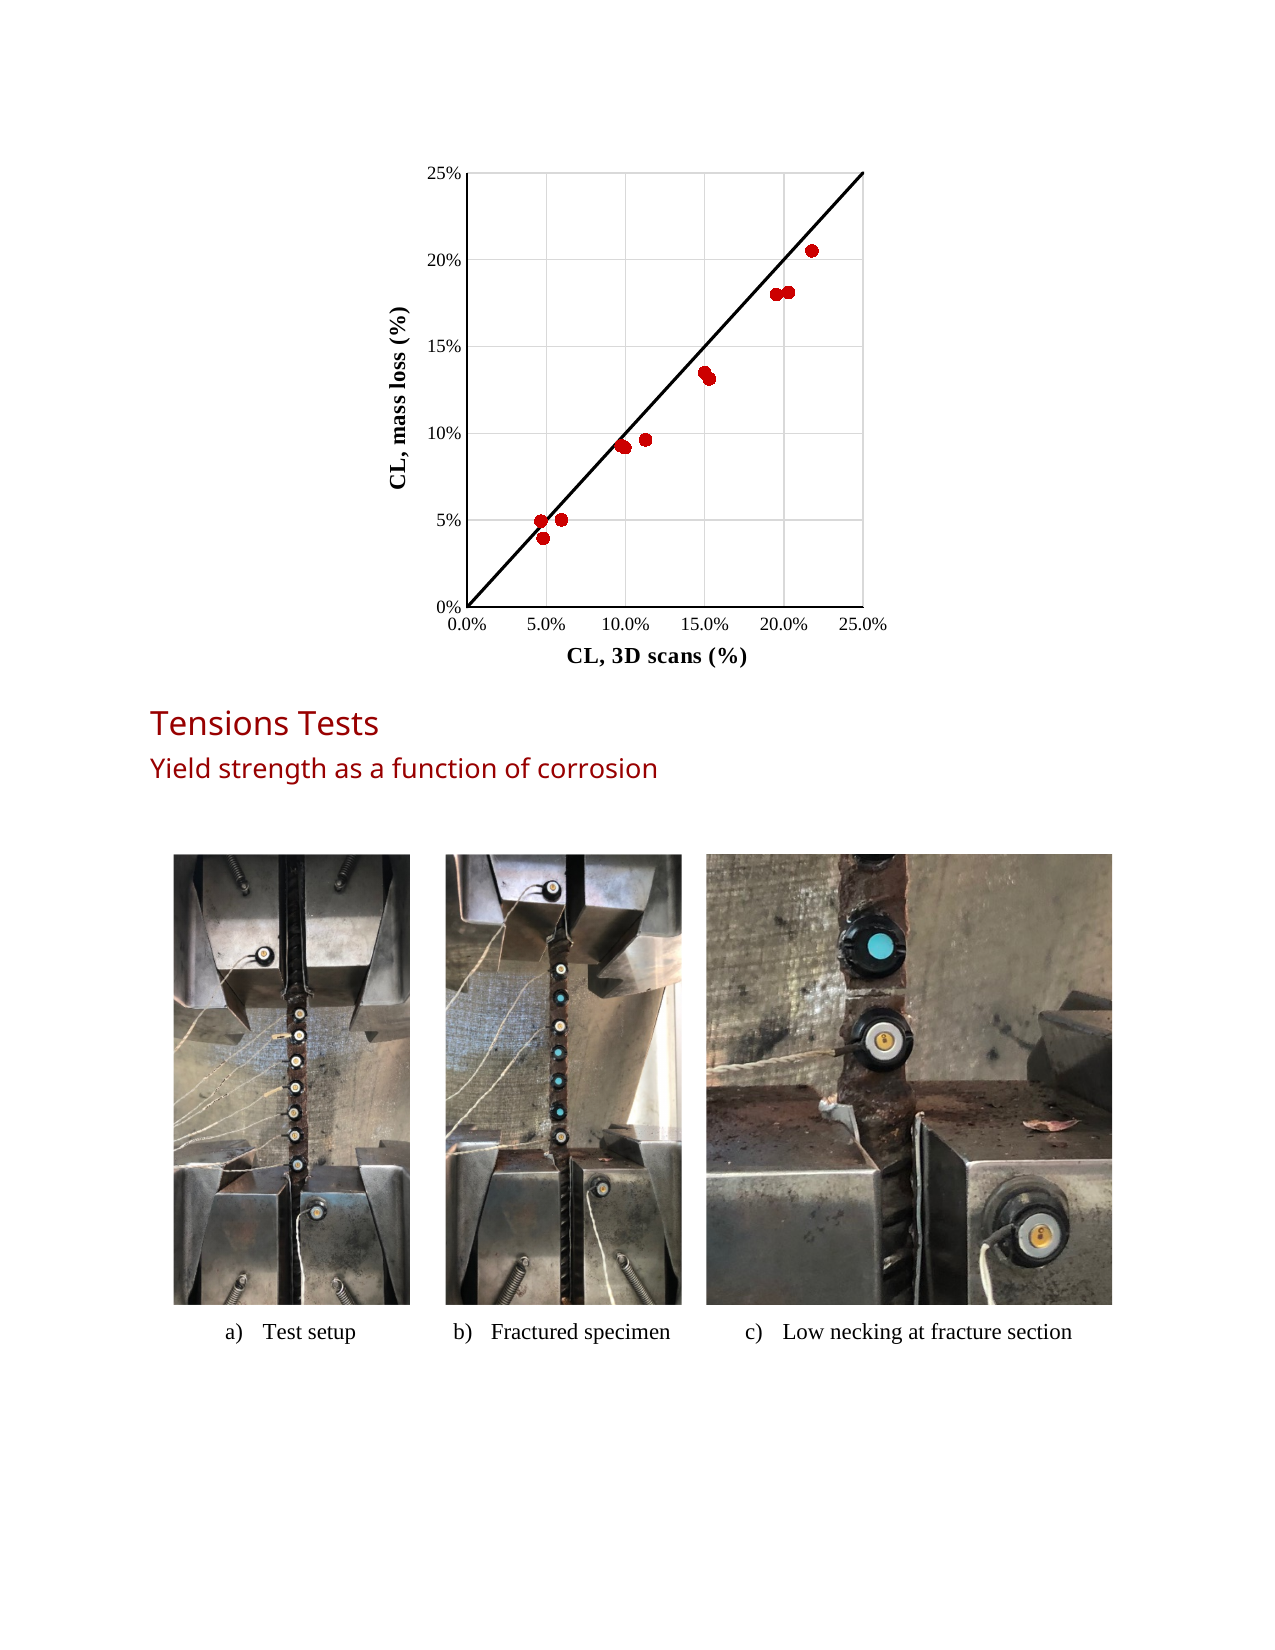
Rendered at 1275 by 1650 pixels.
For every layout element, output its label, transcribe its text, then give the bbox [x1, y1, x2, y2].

subtitle Yield strength as a function of corrosion [150, 749, 1125, 786]
picture [445, 855, 682, 1305]
table_header [694, 842, 1125, 1305]
table_header [150, 842, 433, 1305]
table_cell Fractured specimen [434, 1305, 694, 1344]
subtitle Tensions Tests [150, 700, 1125, 745]
picture [173, 855, 410, 1304]
table_cell Low necking at fracture section [694, 1305, 1125, 1344]
table_header [434, 842, 694, 1305]
picture [706, 854, 1113, 1305]
table_cell Test setup [150, 1305, 433, 1344]
